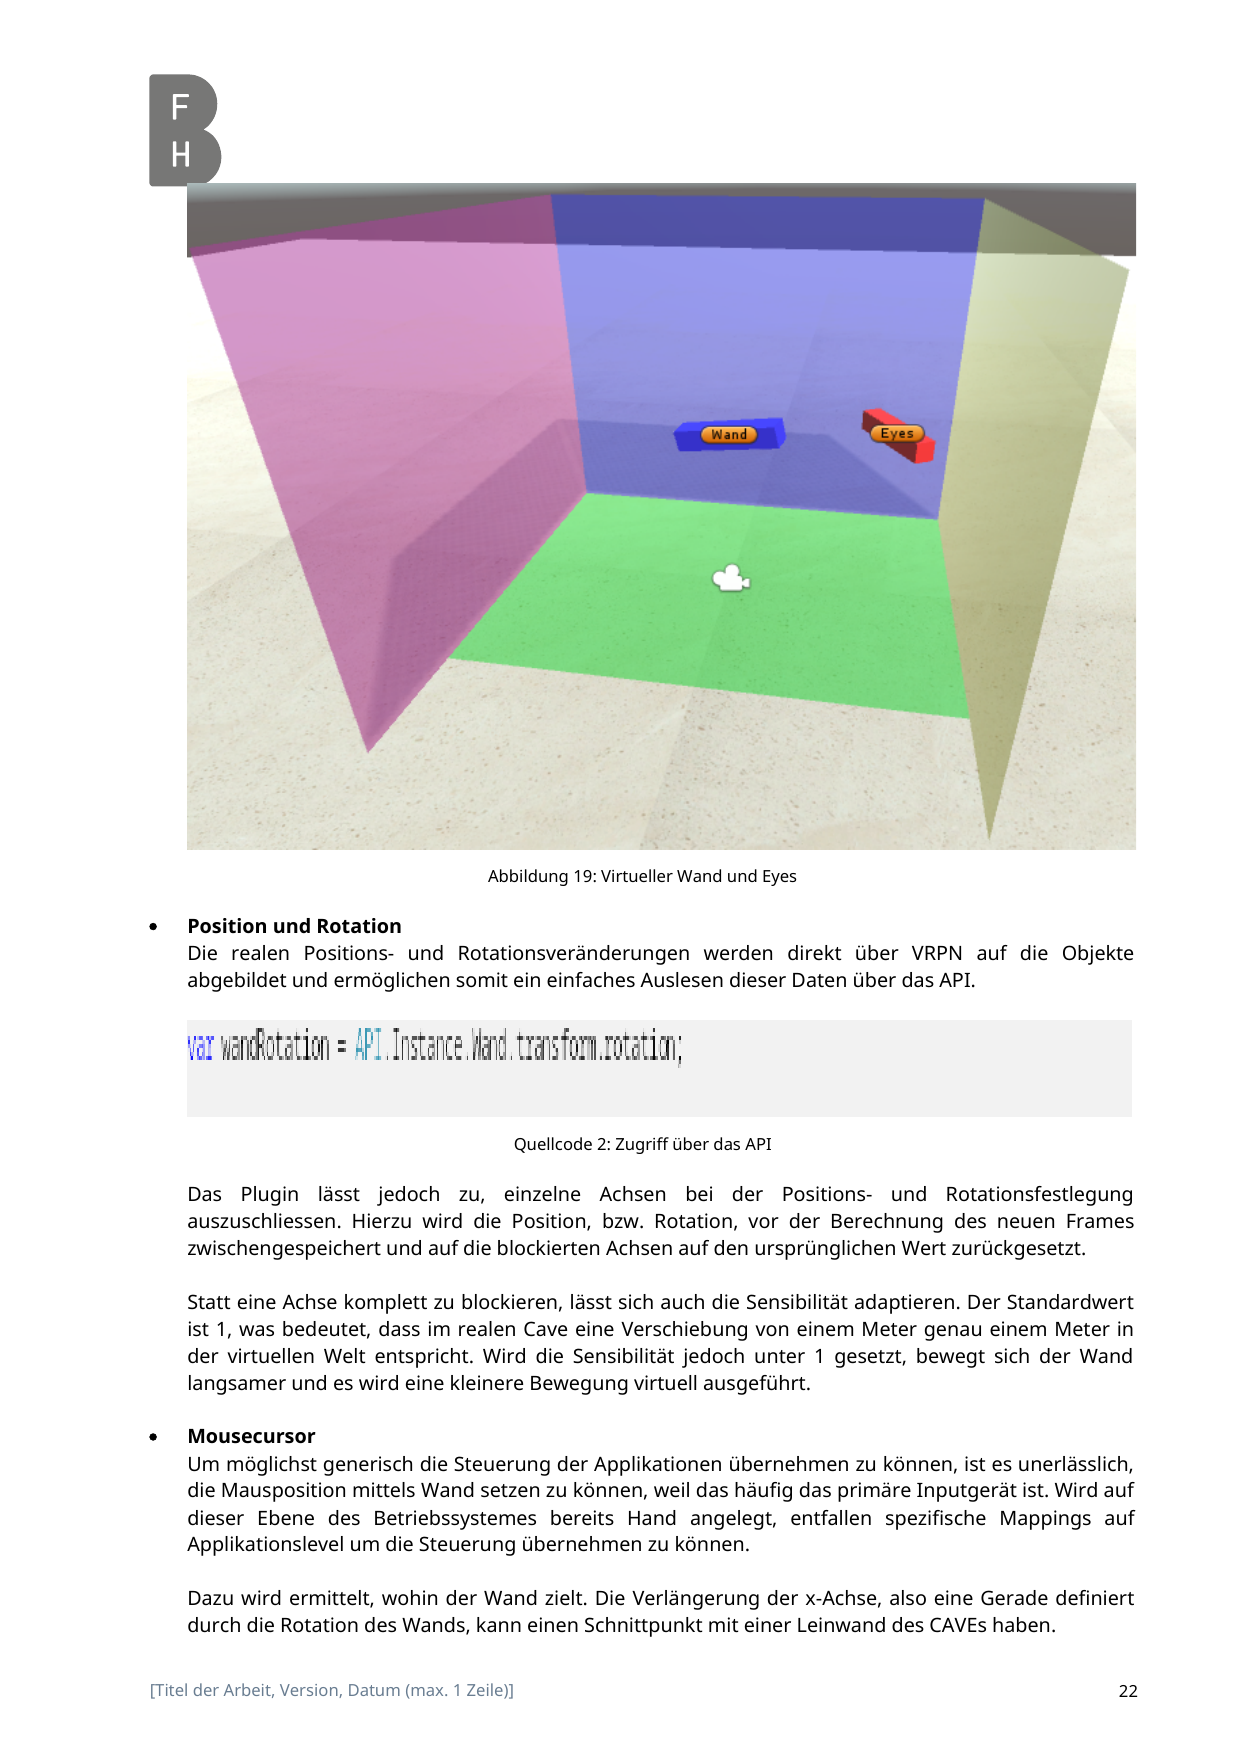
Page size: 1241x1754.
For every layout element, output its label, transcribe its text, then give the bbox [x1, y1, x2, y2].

text Abbildung 19: Virtueller Wand und Eyes [149, 862, 1136, 887]
list Dazu wird ermittelt, wohin der Wand zielt. Die Verlängerung der x-Achse, also eine Gerade definiert durch die Rotation des Wands, kann einen Schnittpunkt mit einer Leinwand des CAVEs haben. [187, 1585, 1136, 1639]
list Position und Rotation [149, 912, 1136, 939]
list Um möglichst generisch die Steuerung der Applikationen übernehmen zu können, ist es unerlässlich, die Mausposition mittels Wand setzen zu können, weil das häufig das primäre Inputgerät ist. Wird auf dieser Ebene des Betriebssystemes bereits Hand angelegt, entfallen spezifische Mappings auf Applikationslevel um die Steuerung übernehmen zu können. [187, 1450, 1136, 1558]
picture [187, 183, 1137, 850]
text Quellcode 2: Zugriff über das API [149, 1129, 1136, 1155]
text Das Plugin lässt jedoch zu, einzelne Achsen bei der Positions- und Rotationsfestlegung auszuschliessen. Hierzu wird die Position, bzw. Rotation, vor der Berechnung des neuen Frames zwischengespeichert und auf die blockierten Achsen auf den ursprünglichen Wert zurückgesetzt. [187, 1180, 1136, 1261]
text Die realen Positions- und Rotationsveränderungen werden direkt über VRPN auf die Objekte abgebildet und ermöglichen somit ein einfaches Auslesen dieser Daten über das API. [187, 939, 1136, 993]
text Statt eine Achse komplett zu blockieren, lässt sich auch die Sensibilität adaptieren. Der Standardwert ist 1, was bedeutet, dass im realen Cave eine Verschiebung von einem Meter genau einem Meter in der virtuellen Welt entspricht. Wird die Sensibilität jedoch unter 1 gesetzt, bewegt sich der Wand langsamer und es wird eine kleinere Bewegung virtuell ausgeführt. [187, 1288, 1136, 1396]
list Mousecursor [149, 1423, 1136, 1450]
